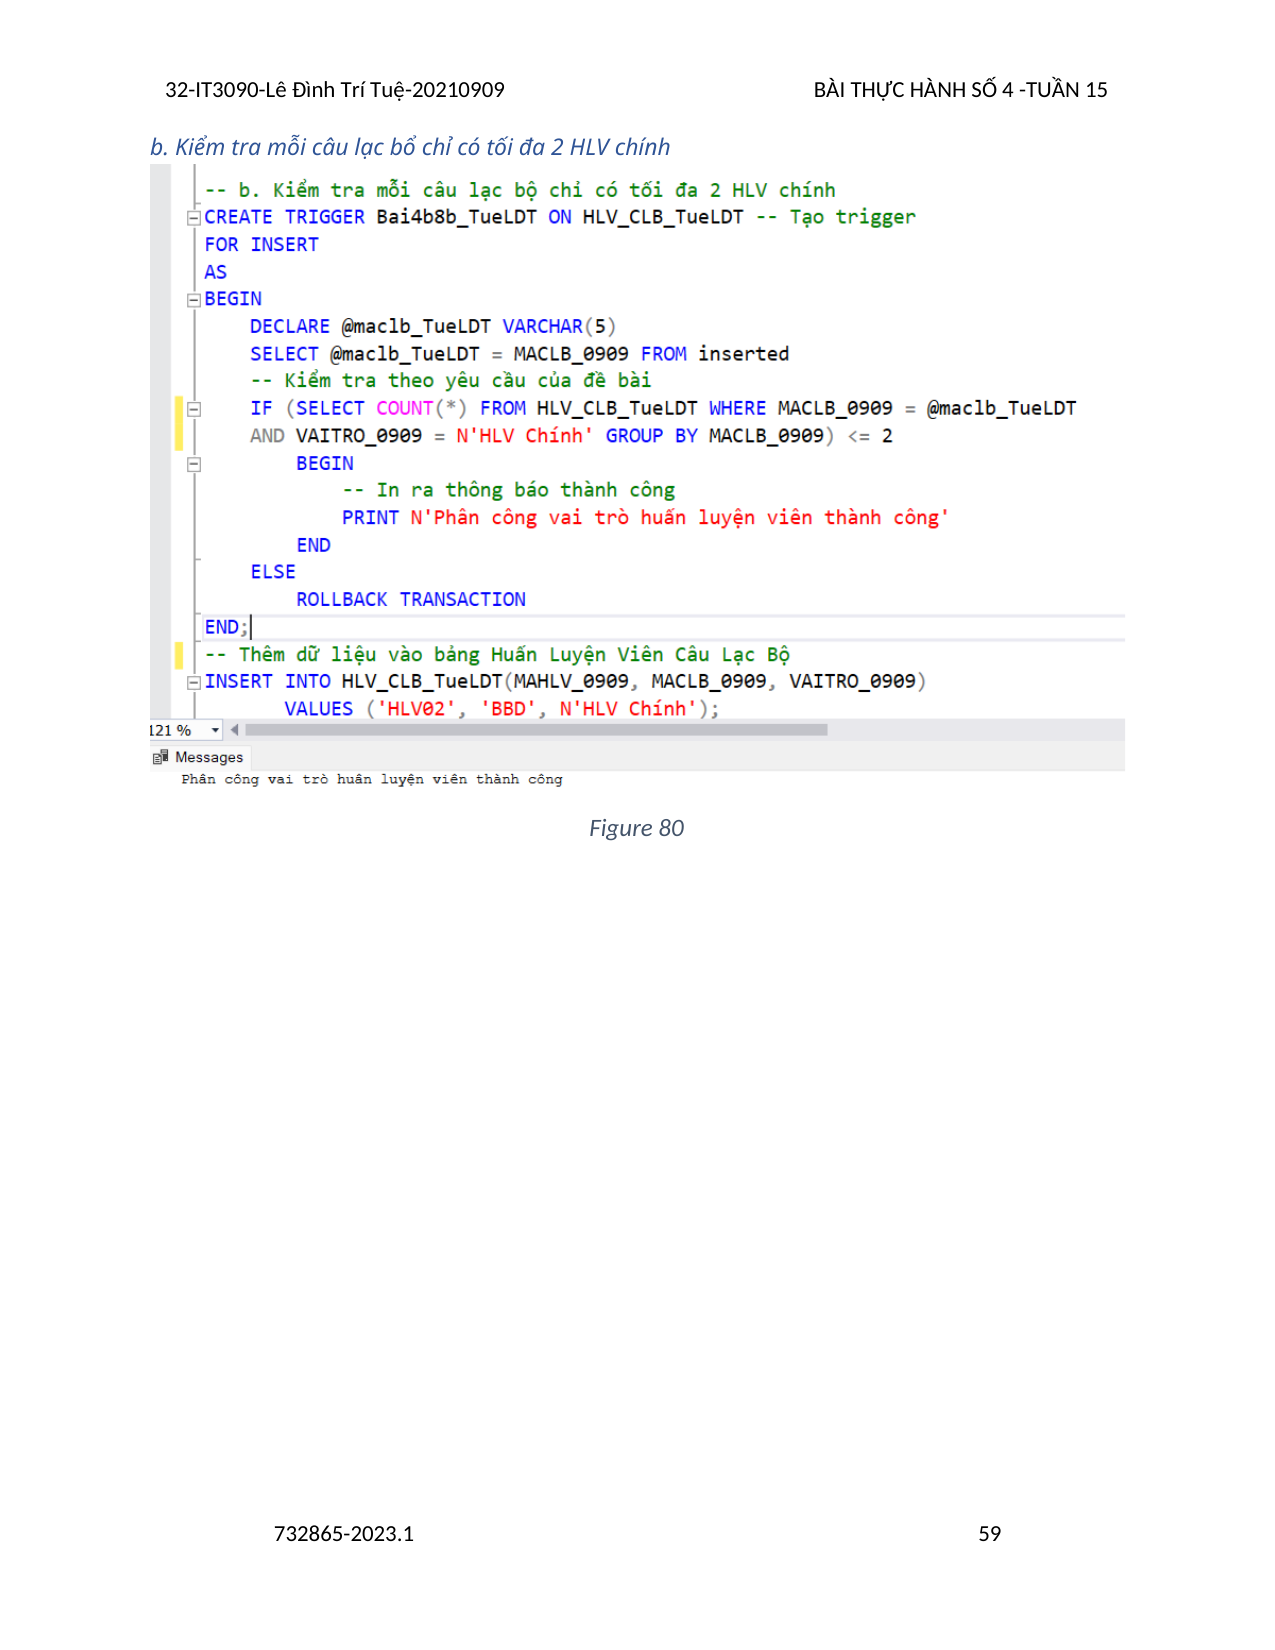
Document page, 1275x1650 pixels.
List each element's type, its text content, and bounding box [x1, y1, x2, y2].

subtitle b. Kiểm tra mỗi câu lạc bổ chỉ có tối đa 2 HLV chính [150, 131, 1125, 162]
picture [150, 164, 1125, 793]
